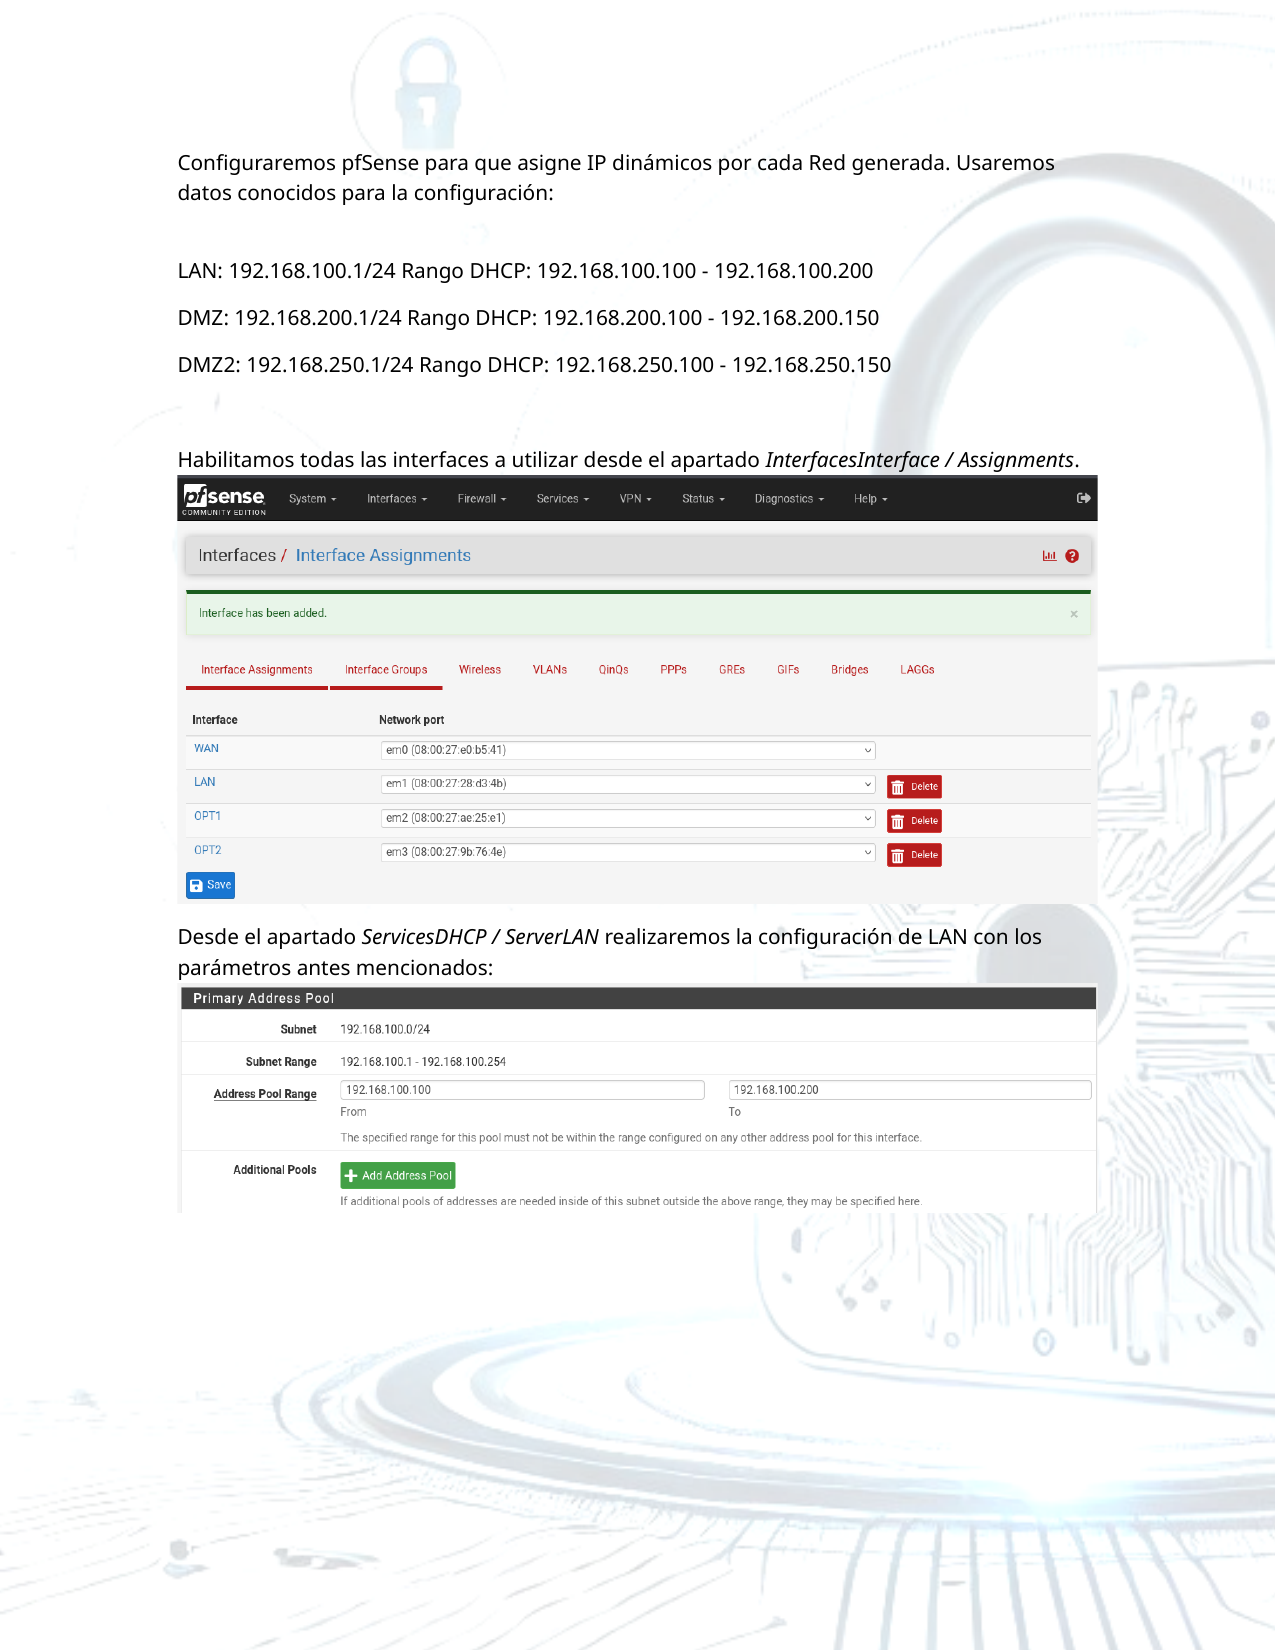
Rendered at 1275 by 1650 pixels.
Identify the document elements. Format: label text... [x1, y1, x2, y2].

picture [177, 983, 1098, 1213]
picture [177, 475, 1098, 904]
text DMZ2: 192.168.250.1/24 Rango DHCP: 192.168.250.100 - 192.168.250.150 [177, 350, 1098, 379]
text Habilitamos todas las interfaces a utilizar desde el apartado InterfacesInterface / Assignments. [177, 445, 1098, 475]
text DMZ: 192.168.200.1/24 Rango DHCP: 192.168.200.100 - 192.168.200.150 [177, 303, 1098, 331]
text Configuraremos pfSense para que asigne IP dinámicos por cada Red generada. Usaremos datos conocidos para la configuración: [177, 148, 1098, 237]
text LAN: 192.168.100.1/24 Rango DHCP: 192.168.100.100 - 192.168.100.200 [177, 256, 1098, 284]
text Desde el apartado ServicesDHCP / ServerLAN realizaremos la configuración de LAN con los parámetros antes mencionados: [177, 922, 1098, 983]
